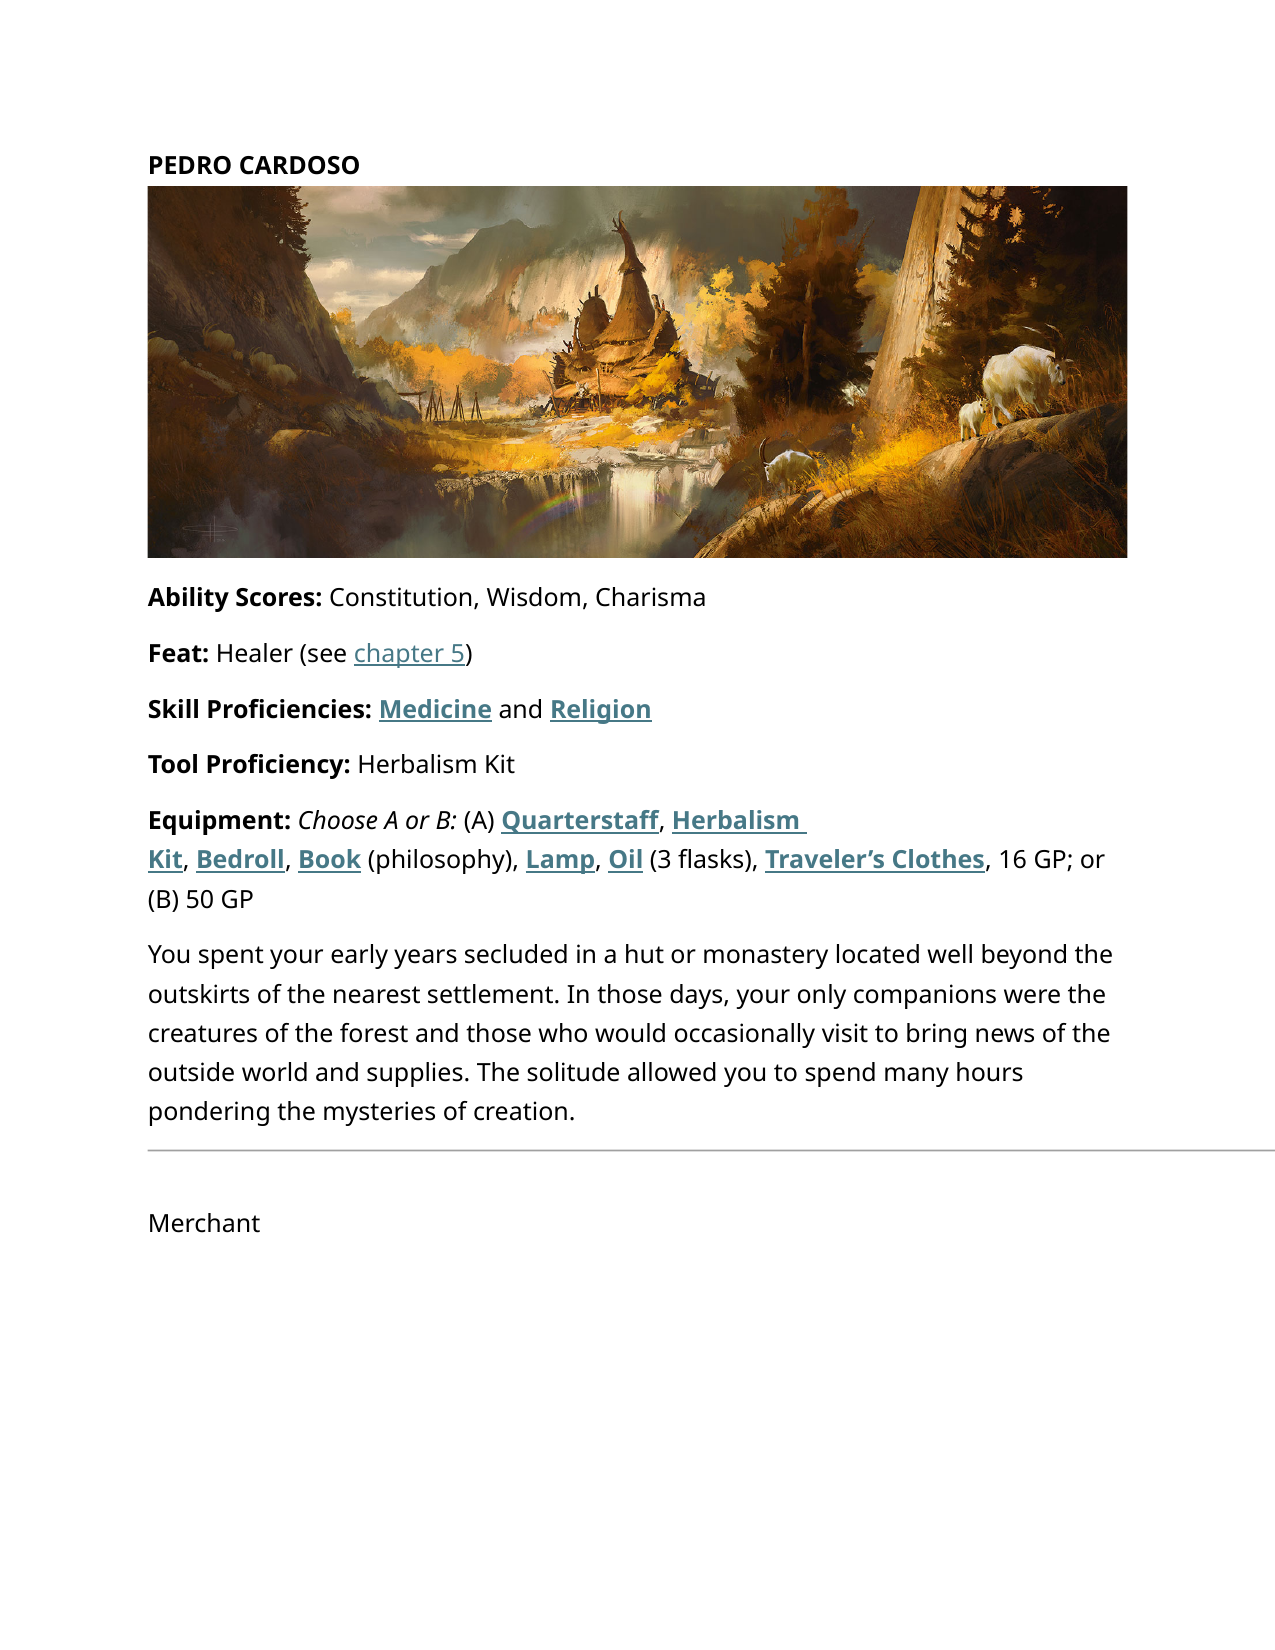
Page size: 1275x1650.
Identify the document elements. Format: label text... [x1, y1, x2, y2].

text Tool Proficiency: Herbalism Kit [148, 747, 1127, 781]
text You spent your early years secluded in a hut or monastery located well beyond the outskirts of the nearest settlement. In those days, your only companions were the creatures of the forest and those who would occasionally visit to bring news of the outside world and supplies. The solitude allowed you to spend many hours pondering the mysteries of creation. [148, 937, 1127, 1128]
text Ability Scores: Constitution, Wisdom, Charisma [148, 580, 1127, 614]
text Merchant [148, 1206, 1127, 1239]
text Feat: Healer (see chapter 5) [148, 636, 1127, 669]
picture [147, 186, 1128, 558]
text Equipment: Choose A or B: (A) Quarterstaff, Herbalism Kit, Bedroll, Book (philosophy), Lamp, Oil (3 flasks), Traveler’s Clothes, 16 GP; or (B) 50 GP [148, 803, 1127, 915]
text PEDRO CARDOSO [148, 148, 1127, 186]
text Skill Proficiencies: Medicine and Religion [148, 691, 1127, 725]
